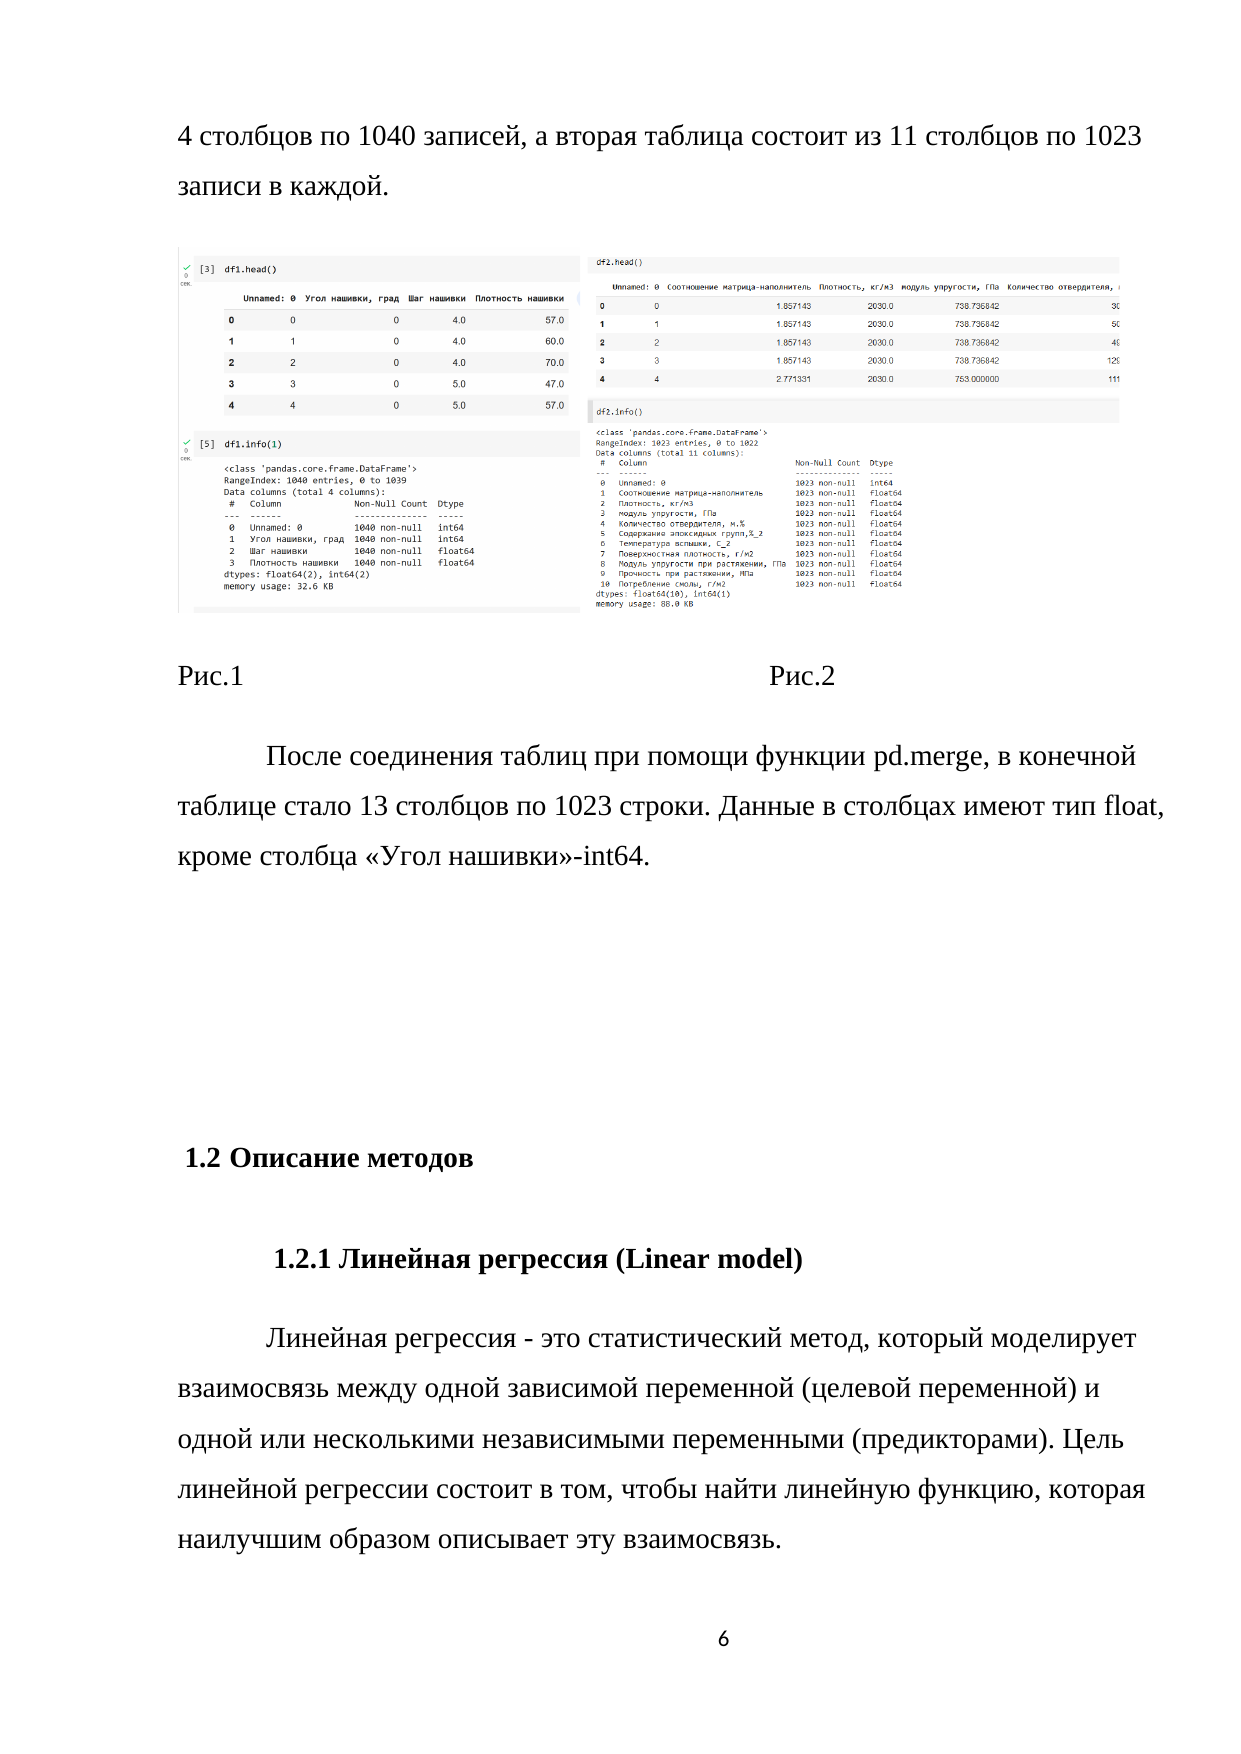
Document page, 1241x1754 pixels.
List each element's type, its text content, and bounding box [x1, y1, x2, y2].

text 1.2.1 Линейная регрессия (Linear model) [177, 1241, 1181, 1274]
text Линейная регрессия - это статистический метод, который моделирует взаимосвязь между одной зависимой переменной (целевой переменной) и одной или несколькими независимыми переменными (предикторами). Цель линейной регрессии состоит в том, чтобы найти линейную функцию, которая наилучшим образом описывает эту взаимосвязь. [177, 1320, 1181, 1555]
text Рис.1 Рис.2 [177, 658, 1181, 692]
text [177, 118, 1181, 202]
text После соединения таблиц при помощи функции pd.merge, в конечной таблице стало 13 столбцов по 1023 строки. Данные в столбцах имеют тип float, кроме столбца «Угол нашивки»-int64. [177, 738, 1181, 872]
picture [587, 257, 1120, 613]
list Описание методов [184, 1140, 1181, 1174]
picture [177, 247, 581, 613]
